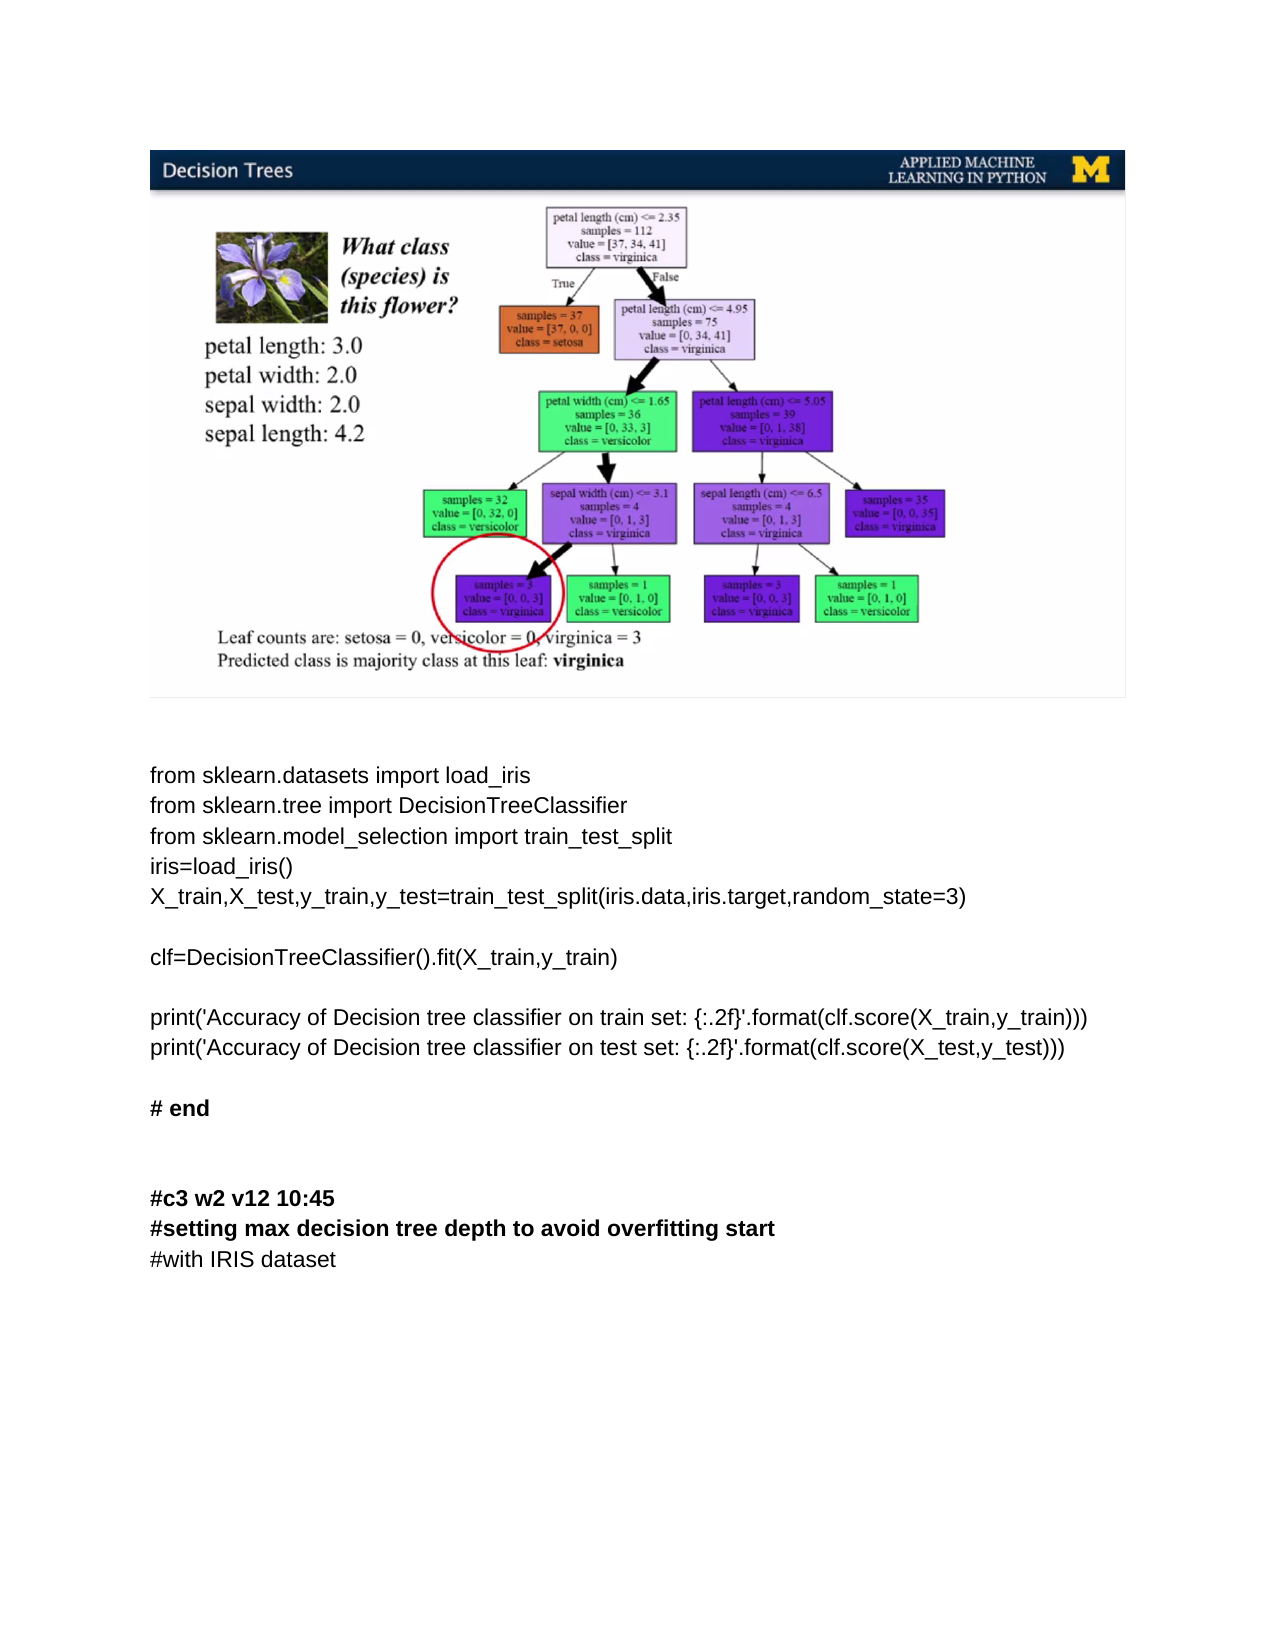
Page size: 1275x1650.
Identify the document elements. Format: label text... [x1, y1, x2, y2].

text from sklearn.tree import DecisionTreeClassifier [150, 792, 1125, 819]
picture [150, 150, 1125, 698]
text #setting max decision tree depth to avoid overfitting start [150, 1215, 1125, 1242]
text iris=load_iris() [150, 853, 1125, 879]
text # end [150, 1094, 1125, 1121]
text from sklearn.model_selection import train_test_split [150, 823, 1125, 849]
text #with IRIS dataset [150, 1246, 1125, 1272]
text from sklearn.datasets import load_iris [150, 762, 1125, 788]
text X_train,X_test,y_train,y_test=train_test_split(iris.data,iris.target,random_state=3) [150, 883, 1125, 909]
text clf=DecisionTreeClassifier().fit(X_train,y_train) [150, 943, 1125, 970]
text #c3 w2 v12 10:45 [150, 1185, 1125, 1211]
text print('Accuracy of Decision tree classifier on train set: {:.2f}'.format(clf.score(X_train,y_train))) [150, 1004, 1125, 1030]
text print('Accuracy of Decision tree classifier on test set: {:.2f}'.format(clf.score(X_test,y_test))) [150, 1034, 1125, 1060]
